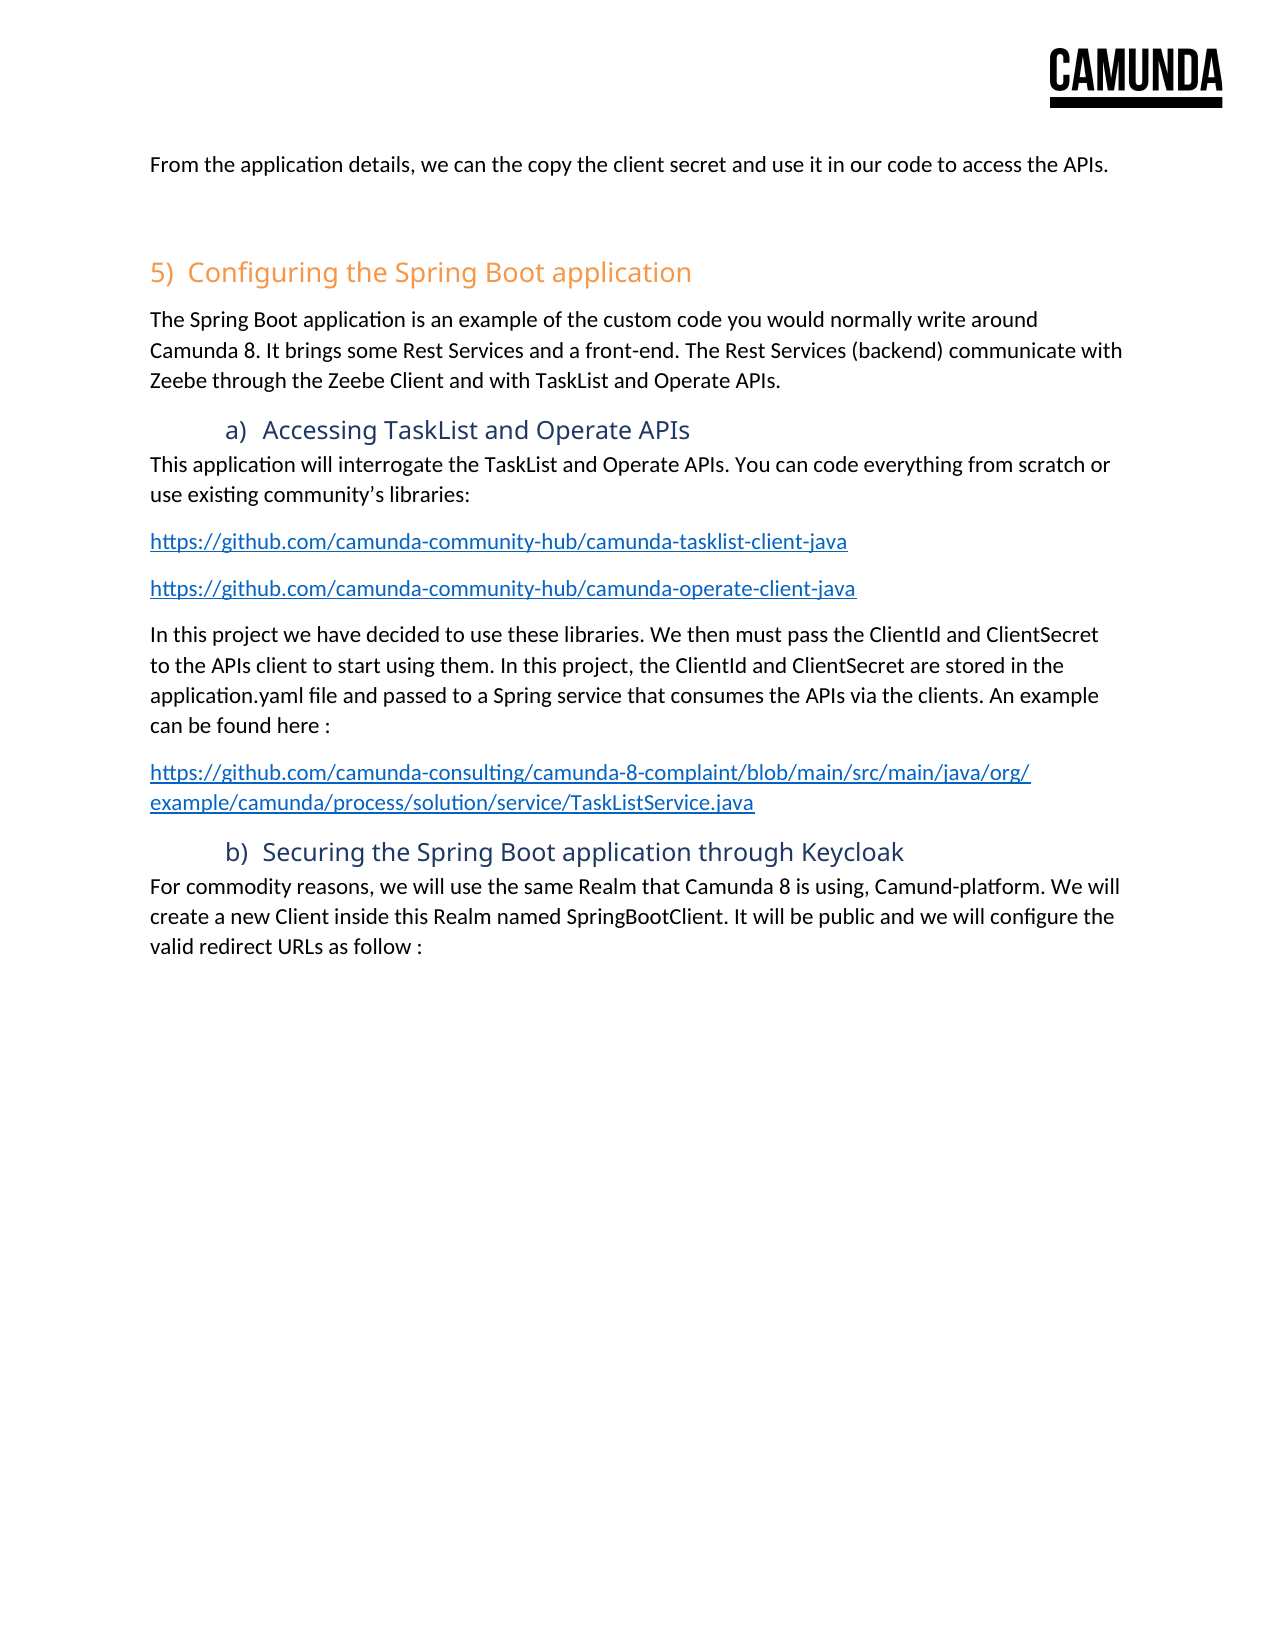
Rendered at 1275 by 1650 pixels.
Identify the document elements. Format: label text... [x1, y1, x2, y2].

text For commodity reasons, we will use the same Realm that Camunda 8 is using, Camund-platform. We will create a new Client inside this Realm named SpringBootClient. It will be public and we will configure the valid redirect URLs as follow : [150, 872, 1125, 960]
subtitle Securing the Spring Boot application through Keycloak [225, 835, 1125, 869]
text The Spring Boot application is an example of the custom code you would normally write around Camunda 8. It brings some Rest Services and a front-end. The Rest Services (backend) communicate with Zeebe through the Zeebe Client and with TaskList and Operate APIs. [150, 306, 1125, 394]
subtitle Accessing TaskList and Operate APIs [225, 413, 1125, 447]
text https://github.com/camunda-community-hub/camunda-operate-client-java [150, 574, 1125, 602]
subtitle Configuring the Spring Boot application [150, 253, 1125, 290]
text https://github.com/camunda-community-hub/camunda-tasklist-client-java [150, 527, 1125, 555]
text This application will interrogate the TaskList and Operate APIs. You can code everything from scratch or use existing community’s libraries: [150, 450, 1125, 508]
text https://github.com/camunda-consulting/camunda-8-complaint/blob/main/src/main/java/org/example/camunda/process/solution/service/TaskListService.java [150, 758, 1125, 816]
text From the application details, we can the copy the client secret and use it in our code to access the APIs. [150, 150, 1125, 178]
text In this project we have decided to use these libraries. We then must pass the ClientId and ClientSecret to the APIs client to start using them. In this project, the ClientId and ClientSecret are stored in the application.yaml file and passed to a Spring service that consumes the APIs via the clients. An example can be found here : [150, 621, 1125, 739]
picture [1050, 48, 1223, 108]
